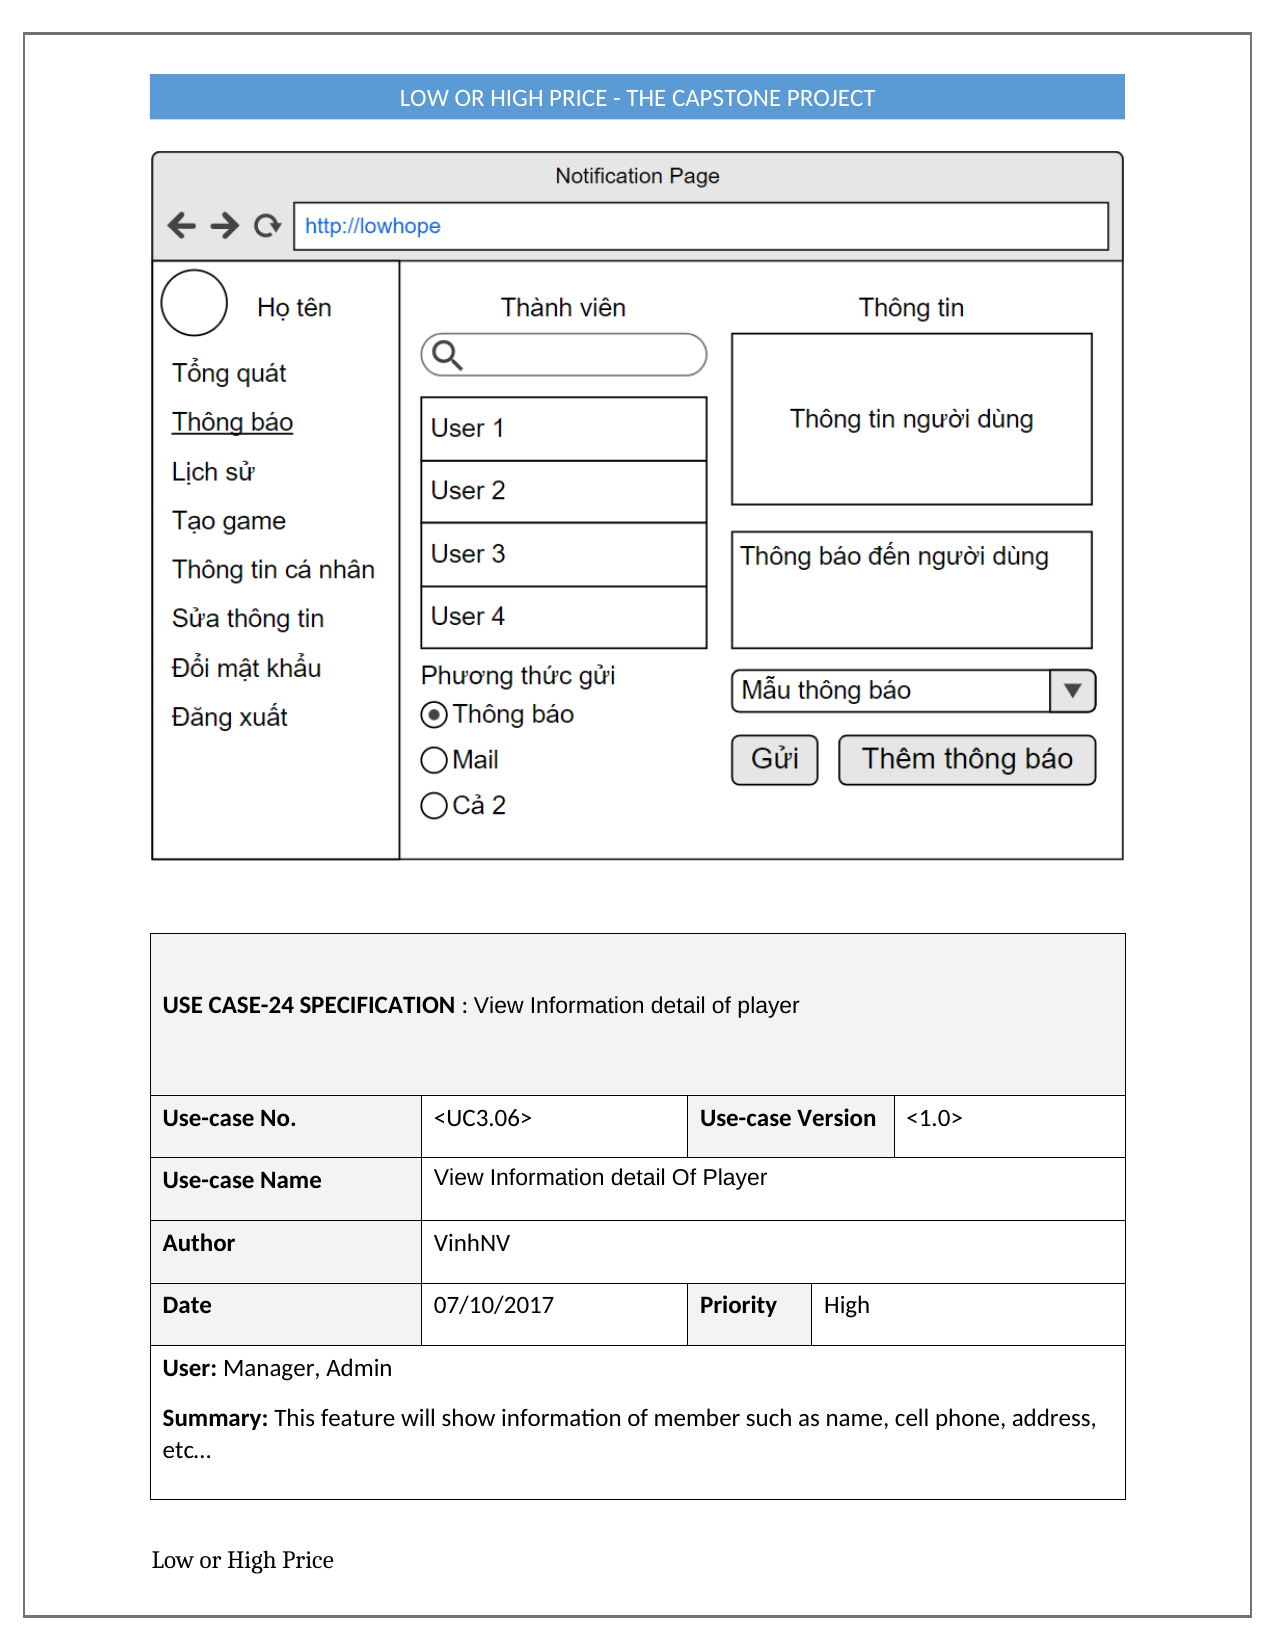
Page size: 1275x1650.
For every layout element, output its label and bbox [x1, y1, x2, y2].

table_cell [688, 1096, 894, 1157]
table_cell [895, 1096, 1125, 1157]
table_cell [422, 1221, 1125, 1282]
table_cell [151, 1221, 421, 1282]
picture [150, 150, 1125, 862]
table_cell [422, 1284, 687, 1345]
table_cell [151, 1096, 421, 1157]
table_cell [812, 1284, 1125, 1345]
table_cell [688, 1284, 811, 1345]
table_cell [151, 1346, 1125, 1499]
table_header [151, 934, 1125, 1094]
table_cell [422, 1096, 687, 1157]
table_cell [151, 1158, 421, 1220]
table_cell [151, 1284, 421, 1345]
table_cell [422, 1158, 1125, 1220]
